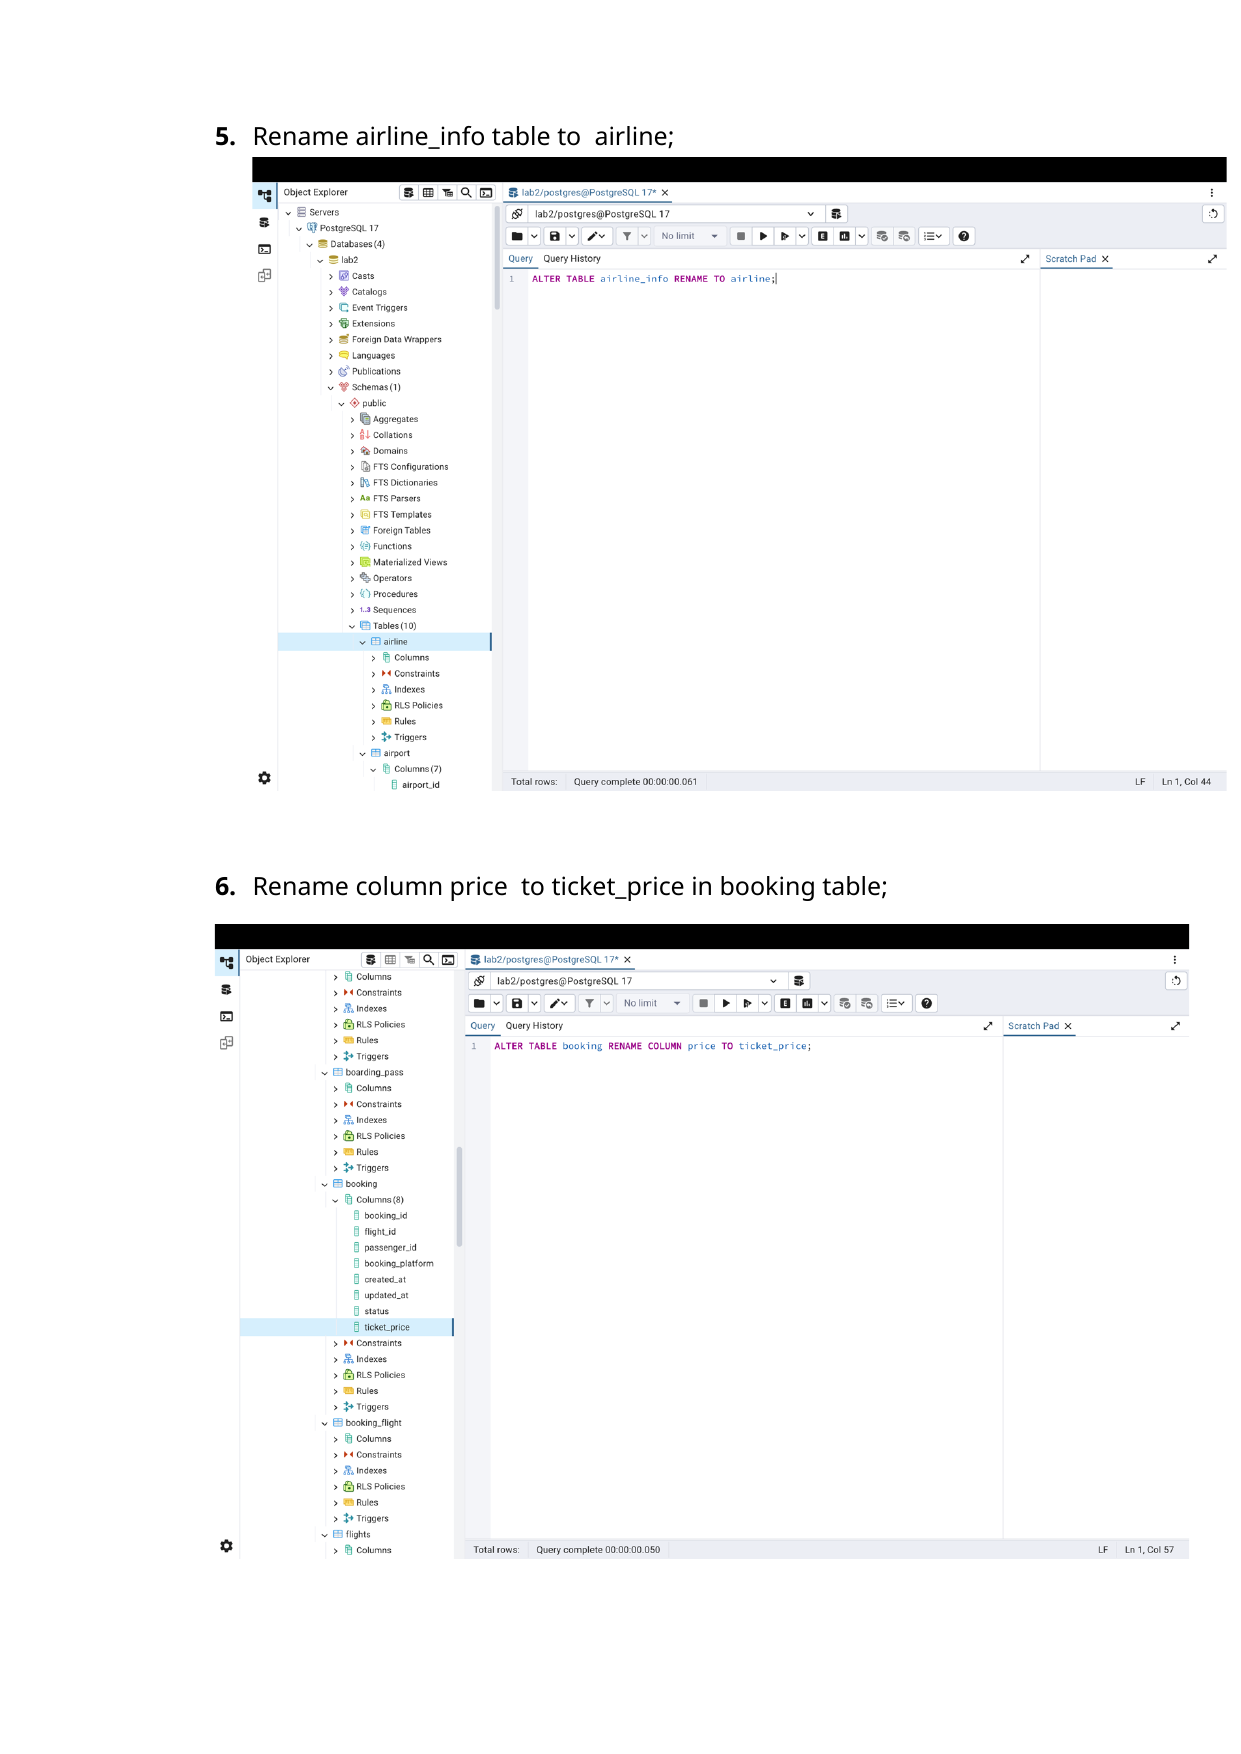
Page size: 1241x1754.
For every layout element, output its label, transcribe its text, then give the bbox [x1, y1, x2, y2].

picture [252, 157, 1227, 791]
picture [214, 924, 1190, 1559]
list Rename column price to ticket_price in booking table; [215, 869, 1152, 903]
